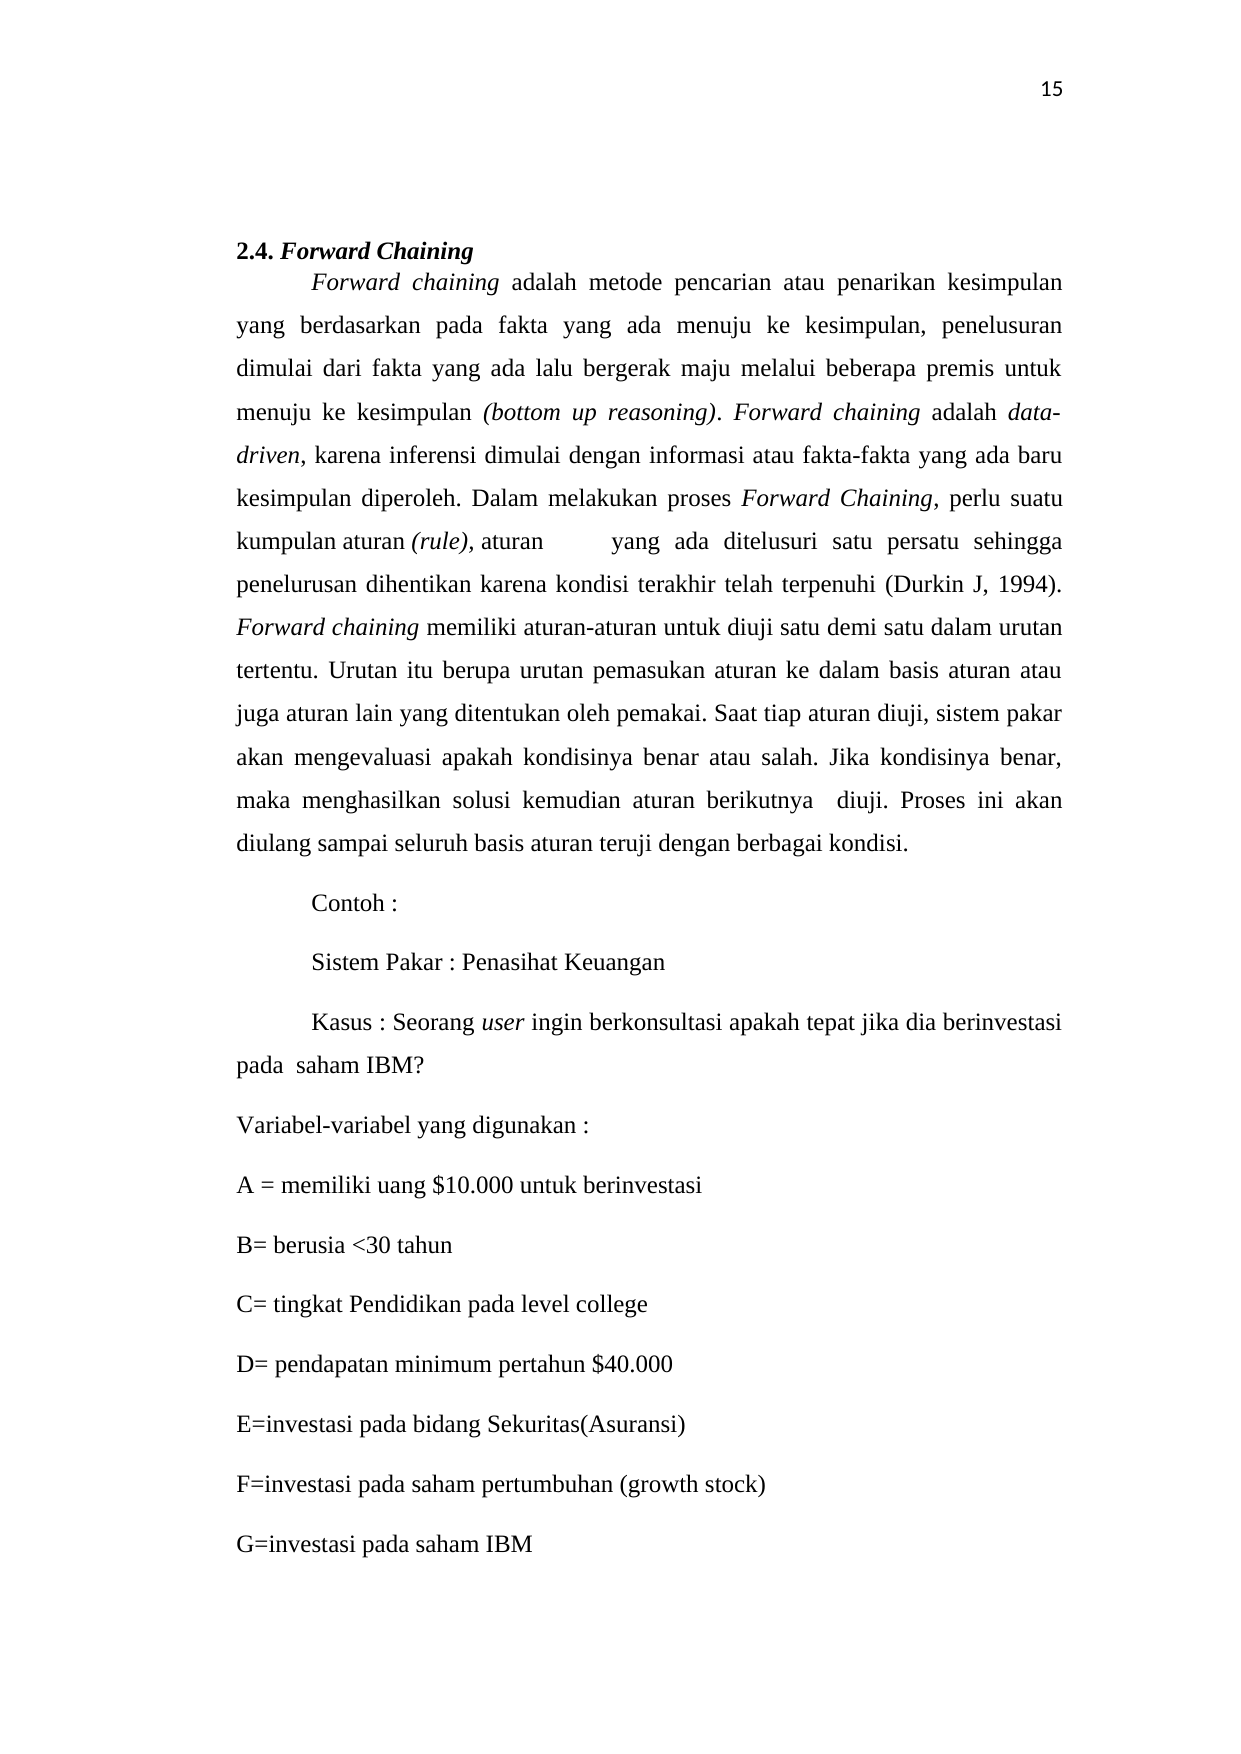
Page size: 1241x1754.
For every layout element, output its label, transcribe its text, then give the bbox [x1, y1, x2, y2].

text B= berusia <30 tahun [236, 1230, 1063, 1258]
text F=investasi pada saham pertumbuhan (growth stock) [236, 1469, 1063, 1498]
subtitle 2.4. Forward Chaining [236, 236, 1063, 265]
text C= tingkat Pendidikan pada level college [236, 1289, 1063, 1318]
text E=investasi pada bidang Sekuritas(Asuransi) [236, 1409, 1063, 1438]
text Contoh : [236, 888, 1063, 916]
text Variabel-variabel yang digunakan : [236, 1110, 1063, 1139]
text Sistem Pakar : Penasihat Keuangan [236, 947, 1063, 976]
text G=investasi pada saham IBM [236, 1529, 1063, 1557]
text D= pendapatan minimum pertahun $40.000 [236, 1349, 1063, 1378]
text Forward chaining adalah metode pencarian atau penarikan kesimpulan yang berdasarkan pada fakta yang ada menuju ke kesimpulan, penelusuran dimulai dari fakta yang ada lalu bergerak maju melalui beberapa premis untuk menuju ke kesimpulan (bottom up reasoning). Forward chaining adalah data-driven, karena inferensi dimulai dengan informasi atau fakta-fakta yang ada baru kesimpulan diperoleh. Dalam melakukan proses Forward Chaining, perlu suatu kumpulan aturan (rule), aturan yang ada ditelusuri satu persatu sehingga penelurusan dihentikan karena kondisi terakhir telah terpenuhi (Durkin J, 1994). Forward chaining memiliki aturan-aturan untuk diuji satu demi satu dalam urutan tertentu. Urutan itu berupa urutan pemasukan aturan ke dalam basis aturan atau juga aturan lain yang ditentukan oleh pemakai. Saat tiap aturan diuji, sistem pakar akan mengevaluasi apakah kondisinya benar atau salah. Jika kondisinya benar, maka menghasilkan solusi kemudian aturan berikutnya diuji. Proses ini akan diulang sampai seluruh basis aturan teruji dengan berbagai kondisi. [236, 267, 1063, 857]
text Kasus : Seorang user ingin berkonsultasi apakah tepat jika dia berinvestasi pada saham IBM? [236, 1007, 1063, 1079]
text A = memiliki uang $10.000 untuk berinvestasi [236, 1170, 1063, 1199]
